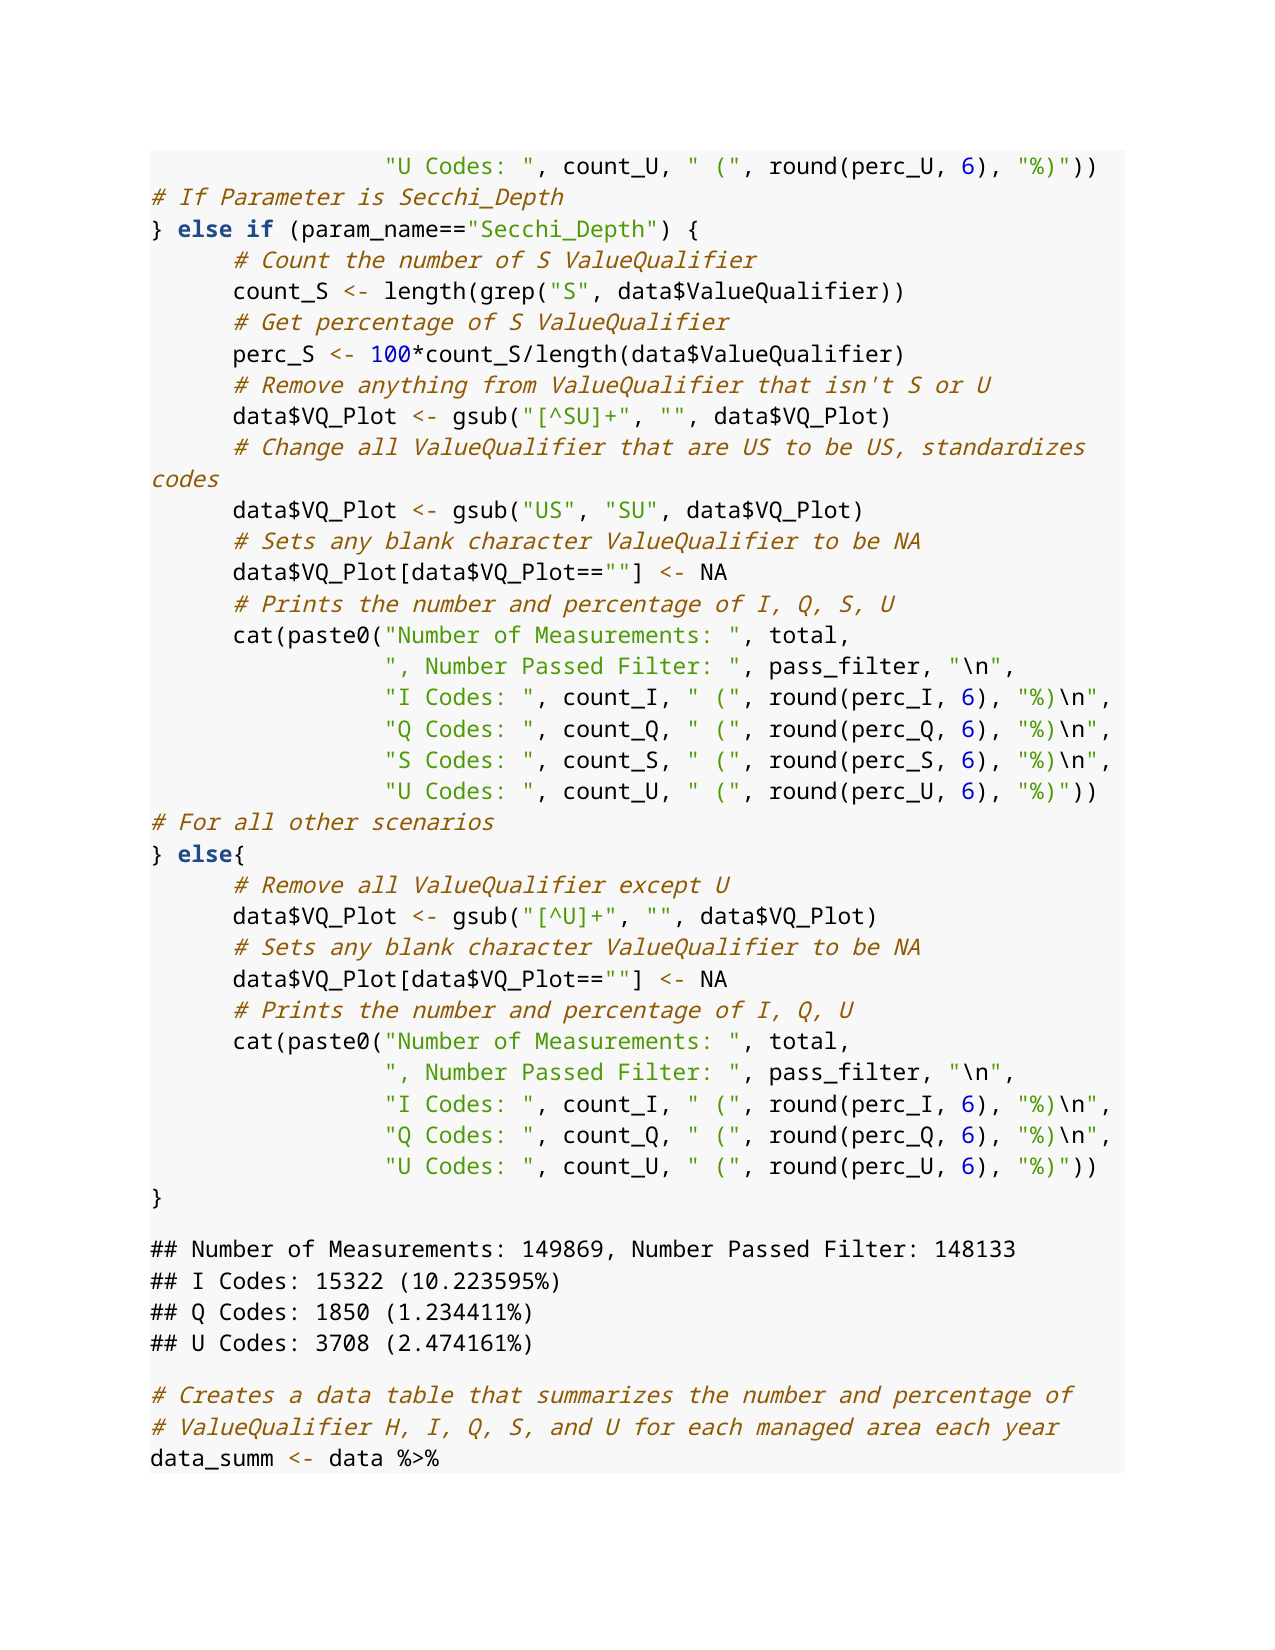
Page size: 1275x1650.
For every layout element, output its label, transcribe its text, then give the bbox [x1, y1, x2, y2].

text ## Number of Measurements: 149869, Number Passed Filter: 148133 ## I Codes: 15322 (10.223595%) ## Q Codes: 1850 (1.234411%) ## U Codes: 3708 (2.474161%) [150, 1233, 1125, 1358]
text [150, 150, 1125, 1212]
